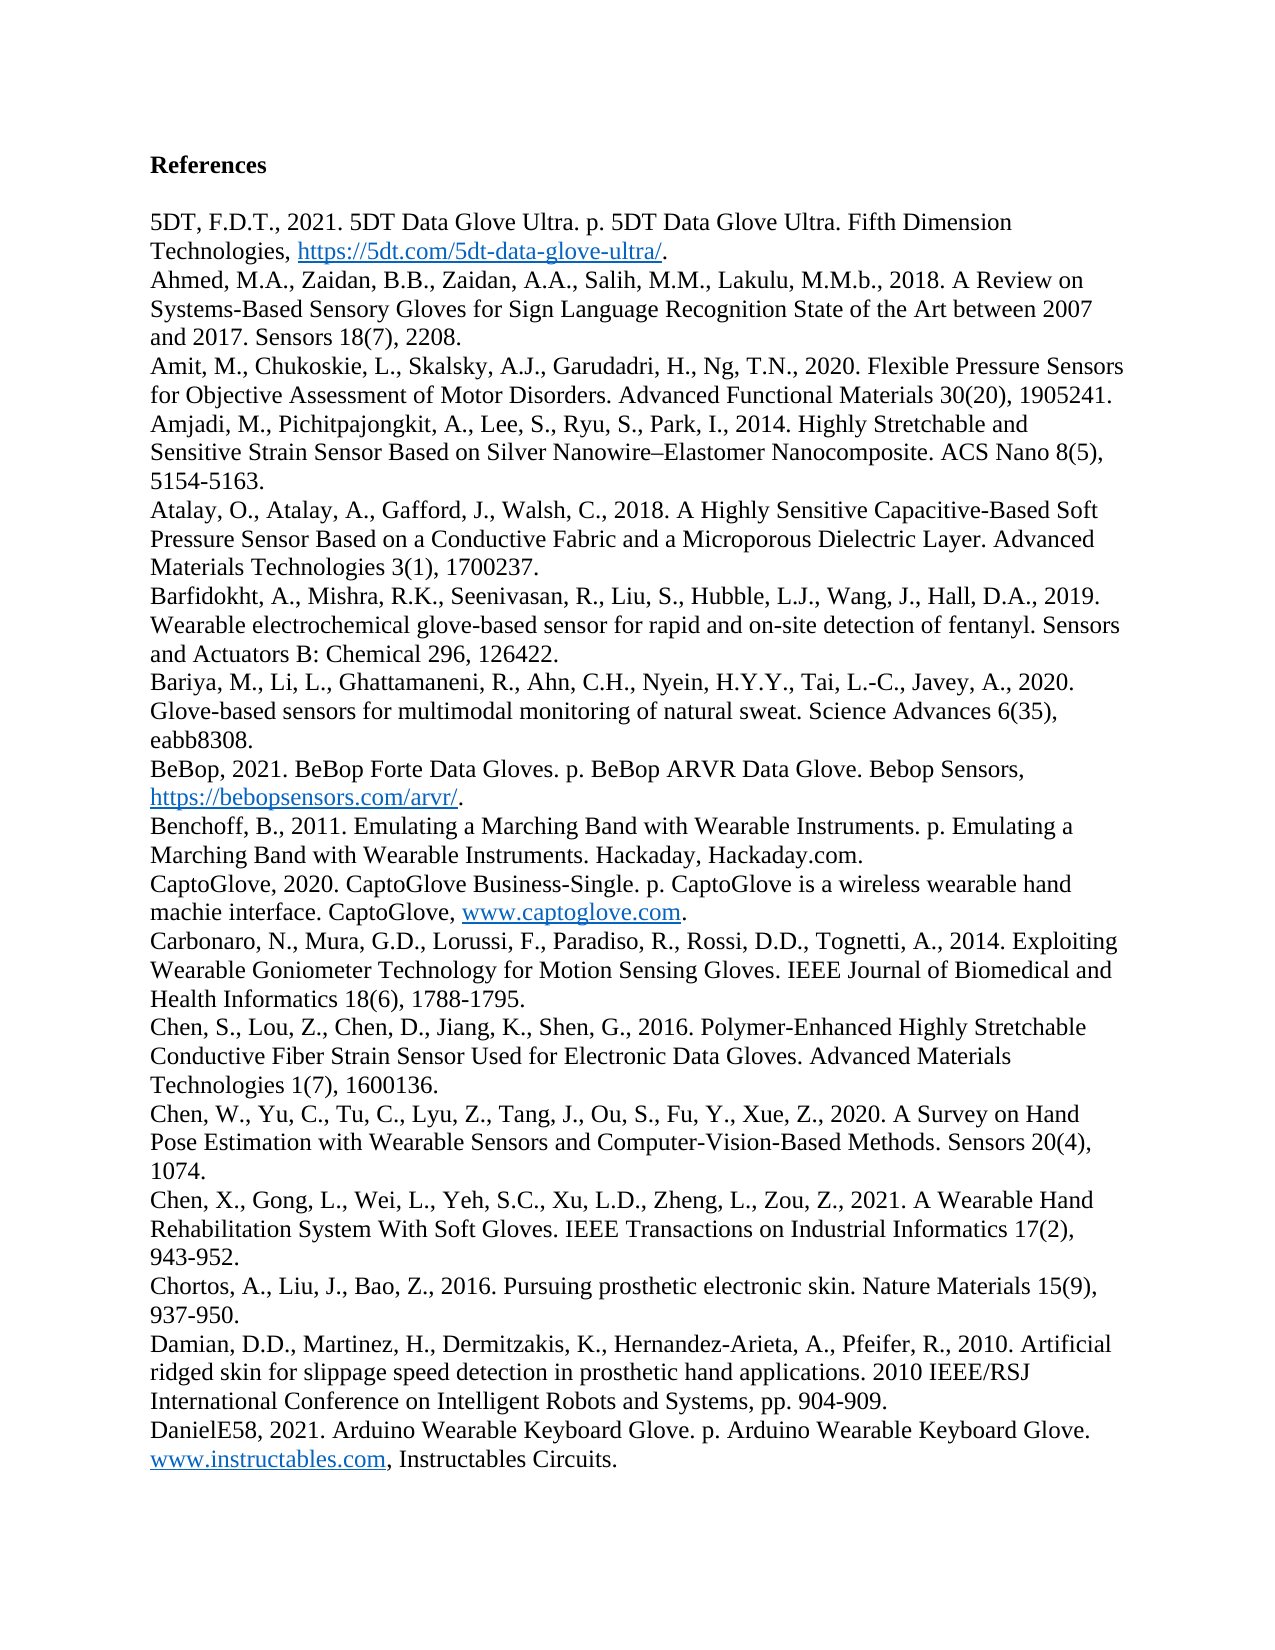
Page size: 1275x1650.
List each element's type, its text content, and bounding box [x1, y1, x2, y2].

text Amit, M., Chukoskie, L., Skalsky, A.J., Garudadri, H., Ng, T.N., 2020. Flexible Pressure Sensors for Objective Assessment of Motor Disorders. Advanced Functional Materials 30(20), 1905241. [150, 351, 1125, 409]
text DanielE58, 2021. Arduino Wearable Keyboard Glove. p. Arduino Wearable Keyboard Glove. www.instructables.com, Instructables Circuits. [150, 1415, 1125, 1472]
text Amjadi, M., Pichitpajongkit, A., Lee, S., Ryu, S., Park, I., 2014. Highly Stretchable and Sensitive Strain Sensor Based on Silver Nanowire–Elastomer Nanocomposite. ACS Nano 8(5), 5154-5163. [150, 409, 1125, 495]
text Atalay, O., Atalay, A., Gafford, J., Walsh, C., 2018. A Highly Sensitive Capacitive-Based Soft Pressure Sensor Based on a Conductive Fabric and a Microporous Dielectric Layer. Advanced Materials Technologies 3(1), 1700237. [150, 495, 1125, 581]
text References [150, 150, 1125, 179]
text Chen, S., Lou, Z., Chen, D., Jiang, K., Shen, G., 2016. Polymer-Enhanced Highly Stretchable Conductive Fiber Strain Sensor Used for Electronic Data Gloves. Advanced Materials Technologies 1(7), 1600136. [150, 1012, 1125, 1099]
text Chortos, A., Liu, J., Bao, Z., 2016. Pursuing prosthetic electronic skin. Nature Materials 15(9), 937-950. [150, 1271, 1125, 1329]
text Benchoff, B., 2011. Emulating a Marching Band with Wearable Instruments. p. Emulating a Marching Band with Wearable Instruments. Hackaday, Hackaday.com. [150, 811, 1125, 869]
text Barfidokht, A., Mishra, R.K., Seenivasan, R., Liu, S., Hubble, L.J., Wang, J., Hall, D.A., 2019. Wearable electrochemical glove-based sensor for rapid and on-site detection of fentanyl. Sensors and Actuators B: Chemical 296, 126422. [150, 581, 1125, 667]
text 5DT, F.D.T., 2021. 5DT Data Glove Ultra. p. 5DT Data Glove Ultra. Fifth Dimension Technologies, https://5dt.com/5dt-data-glove-ultra/. [150, 207, 1125, 265]
text Ahmed, M.A., Zaidan, B.B., Zaidan, A.A., Salih, M.M., Lakulu, M.M.b., 2018. A Review on Systems-Based Sensory Gloves for Sign Language Recognition State of the Art between 2007 and 2017. Sensors 18(7), 2208. [150, 265, 1125, 351]
text Carbonaro, N., Mura, G.D., Lorussi, F., Paradiso, R., Rossi, D.D., Tognetti, A., 2014. Exploiting Wearable Goniometer Technology for Motion Sensing Gloves. IEEE Journal of Biomedical and Health Informatics 18(6), 1788-1795. [150, 926, 1125, 1012]
text Bariya, M., Li, L., Ghattamaneni, R., Ahn, C.H., Nyein, H.Y.Y., Tai, L.-C., Javey, A., 2020. Glove-based sensors for multimodal monitoring of natural sweat. Science Advances 6(35), eabb8308. [150, 667, 1125, 754]
text Chen, W., Yu, C., Tu, C., Lyu, Z., Tang, J., Ou, S., Fu, Y., Xue, Z., 2020. A Survey on Hand Pose Estimation with Wearable Sensors and Computer-Vision-Based Methods. Sensors 20(4), 1074. [150, 1099, 1125, 1185]
text BeBop, 2021. BeBop Forte Data Gloves. p. BeBop ARVR Data Glove. Bebop Sensors, https://bebopsensors.com/arvr/. [150, 754, 1125, 811]
text Damian, D.D., Martinez, H., Dermitzakis, K., Hernandez-Arieta, A., Pfeifer, R., 2010. Artificial ridged skin for slippage speed detection in prosthetic hand applications. 2010 IEEE/RSJ International Conference on Intelligent Robots and Systems, pp. 904-909. [150, 1329, 1125, 1415]
text CaptoGlove, 2020. CaptoGlove Business-Single. p. CaptoGlove is a wireless wearable hand machie interface. CaptoGlove, www.captoglove.com. [150, 869, 1125, 926]
text Chen, X., Gong, L., Wei, L., Yeh, S.C., Xu, L.D., Zheng, L., Zou, Z., 2021. A Wearable Hand Rehabilitation System With Soft Gloves. IEEE Transactions on Industrial Informatics 17(2), 943-952. [150, 1185, 1125, 1271]
